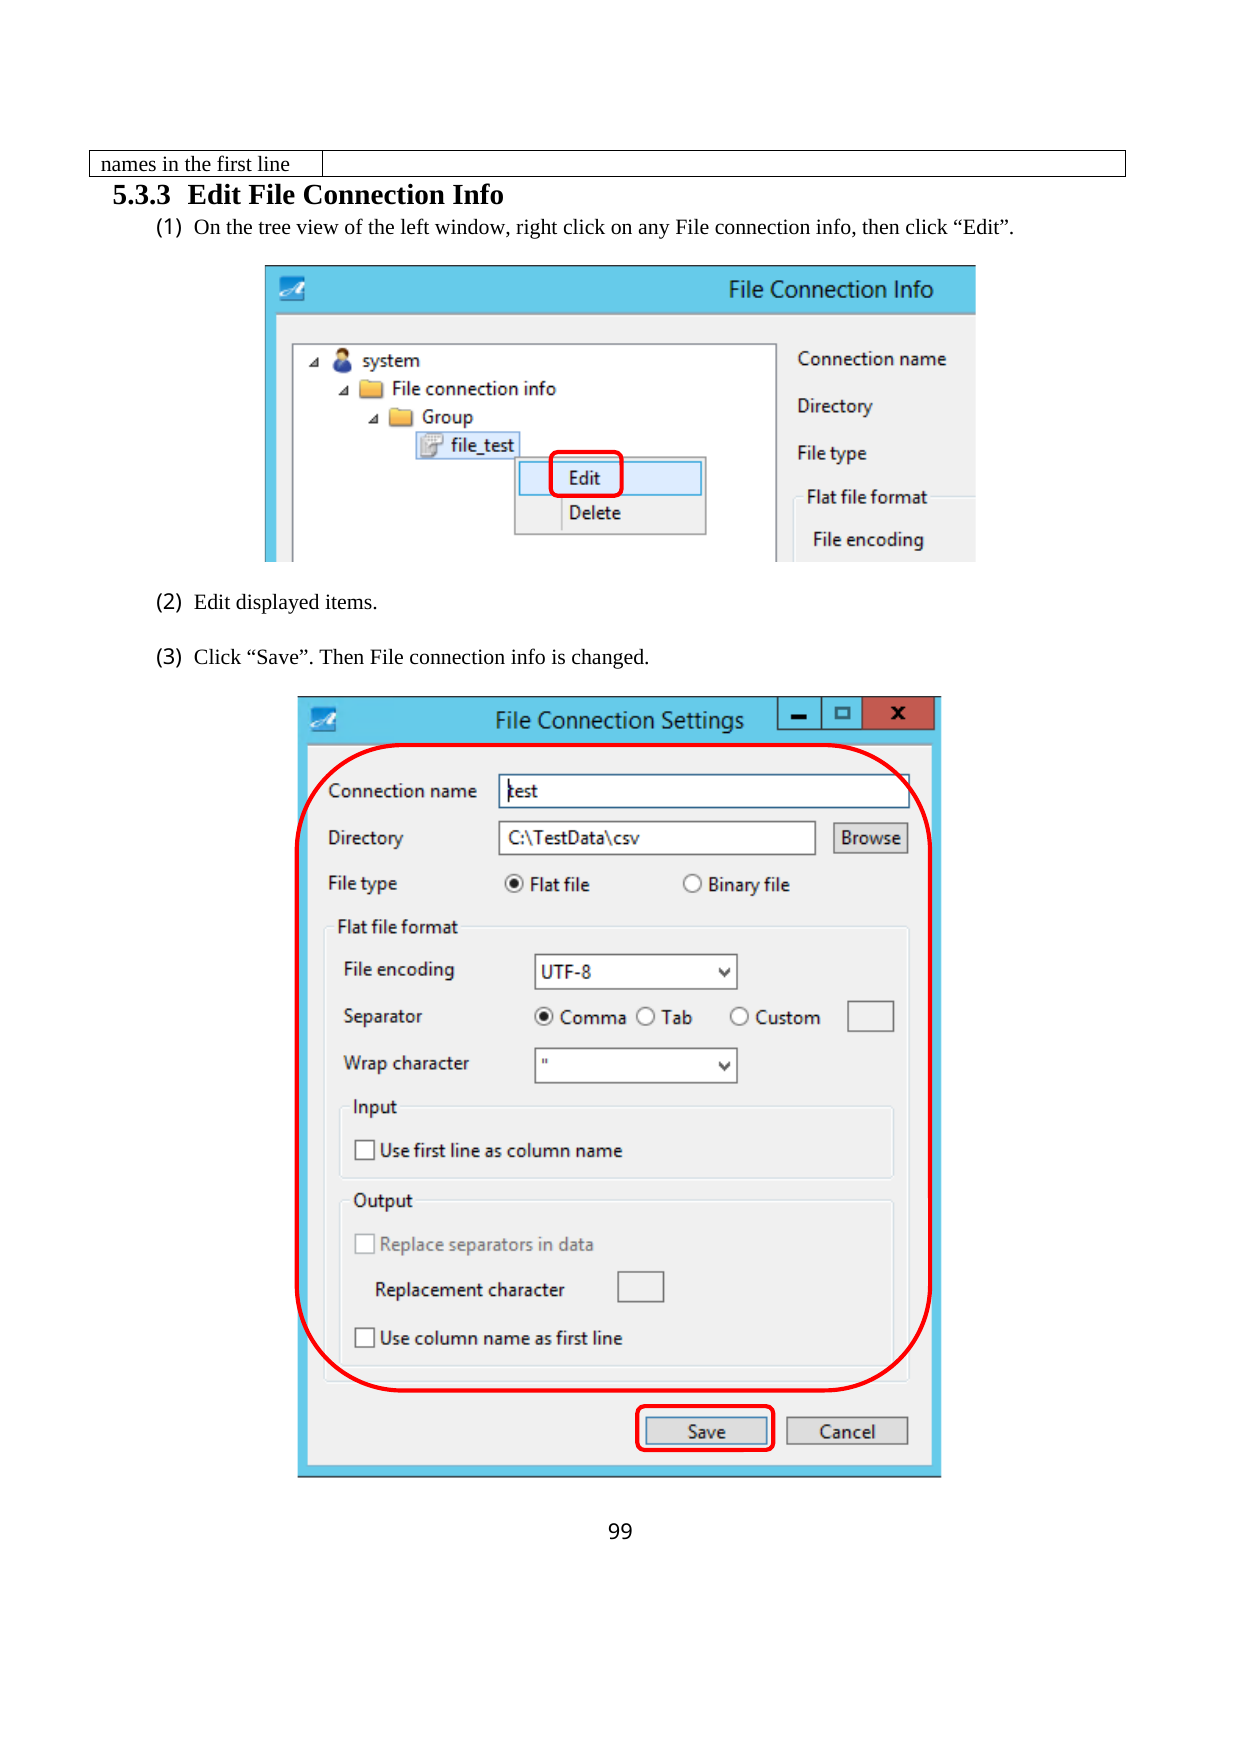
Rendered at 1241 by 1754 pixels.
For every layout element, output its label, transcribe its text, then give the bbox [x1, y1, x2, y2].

list On the tree view of the left window, right click on any File connection info, then click “Edit”. [156, 211, 1128, 241]
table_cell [90, 151, 322, 176]
subtitle Edit File Connection Info [112, 177, 1128, 211]
list Edit displayed items. [156, 586, 1128, 616]
picture [297, 696, 943, 1481]
list Click “Save”. Then File connection info is changed. [156, 641, 1128, 671]
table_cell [323, 151, 1125, 176]
picture [264, 265, 976, 562]
picture [299, 748, 928, 1388]
